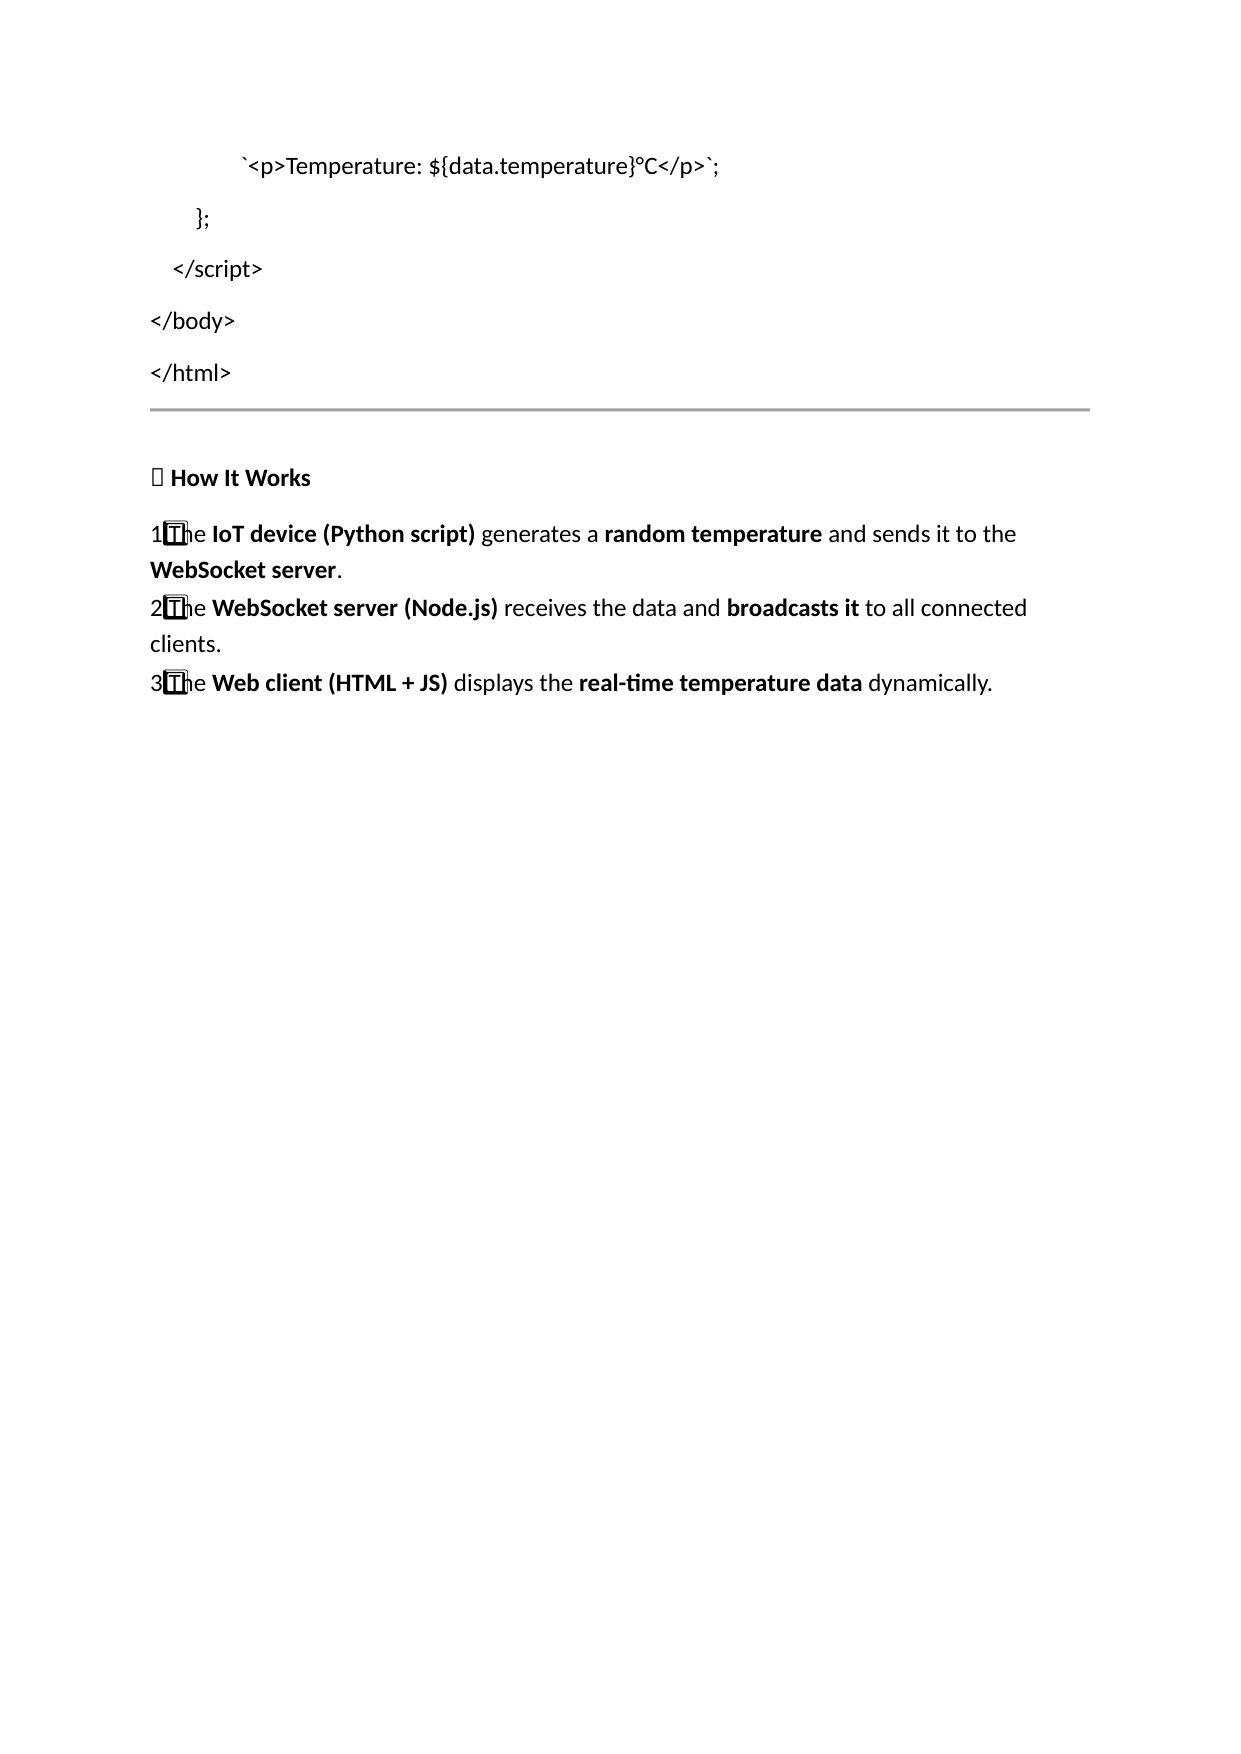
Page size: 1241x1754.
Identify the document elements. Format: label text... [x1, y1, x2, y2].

text `<p>Temperature: ${data.temperature}°C</p>`; [150, 150, 1090, 181]
text </html> [150, 357, 1090, 387]
text 📌 How It Works [150, 460, 1090, 494]
text </script> [150, 253, 1090, 284]
text 1️⃣ The IoT device (Python script) generates a random temperature and sends it to the WebSocket server. 2️⃣ The WebSocket server (Node.js) receives the data and broadcasts it to all connected clients. 3️⃣ The Web client (HTML + JS) displays the real-time temperature data dynamically. [150, 516, 1090, 698]
text }; [150, 202, 1090, 232]
text </body> [150, 305, 1090, 336]
